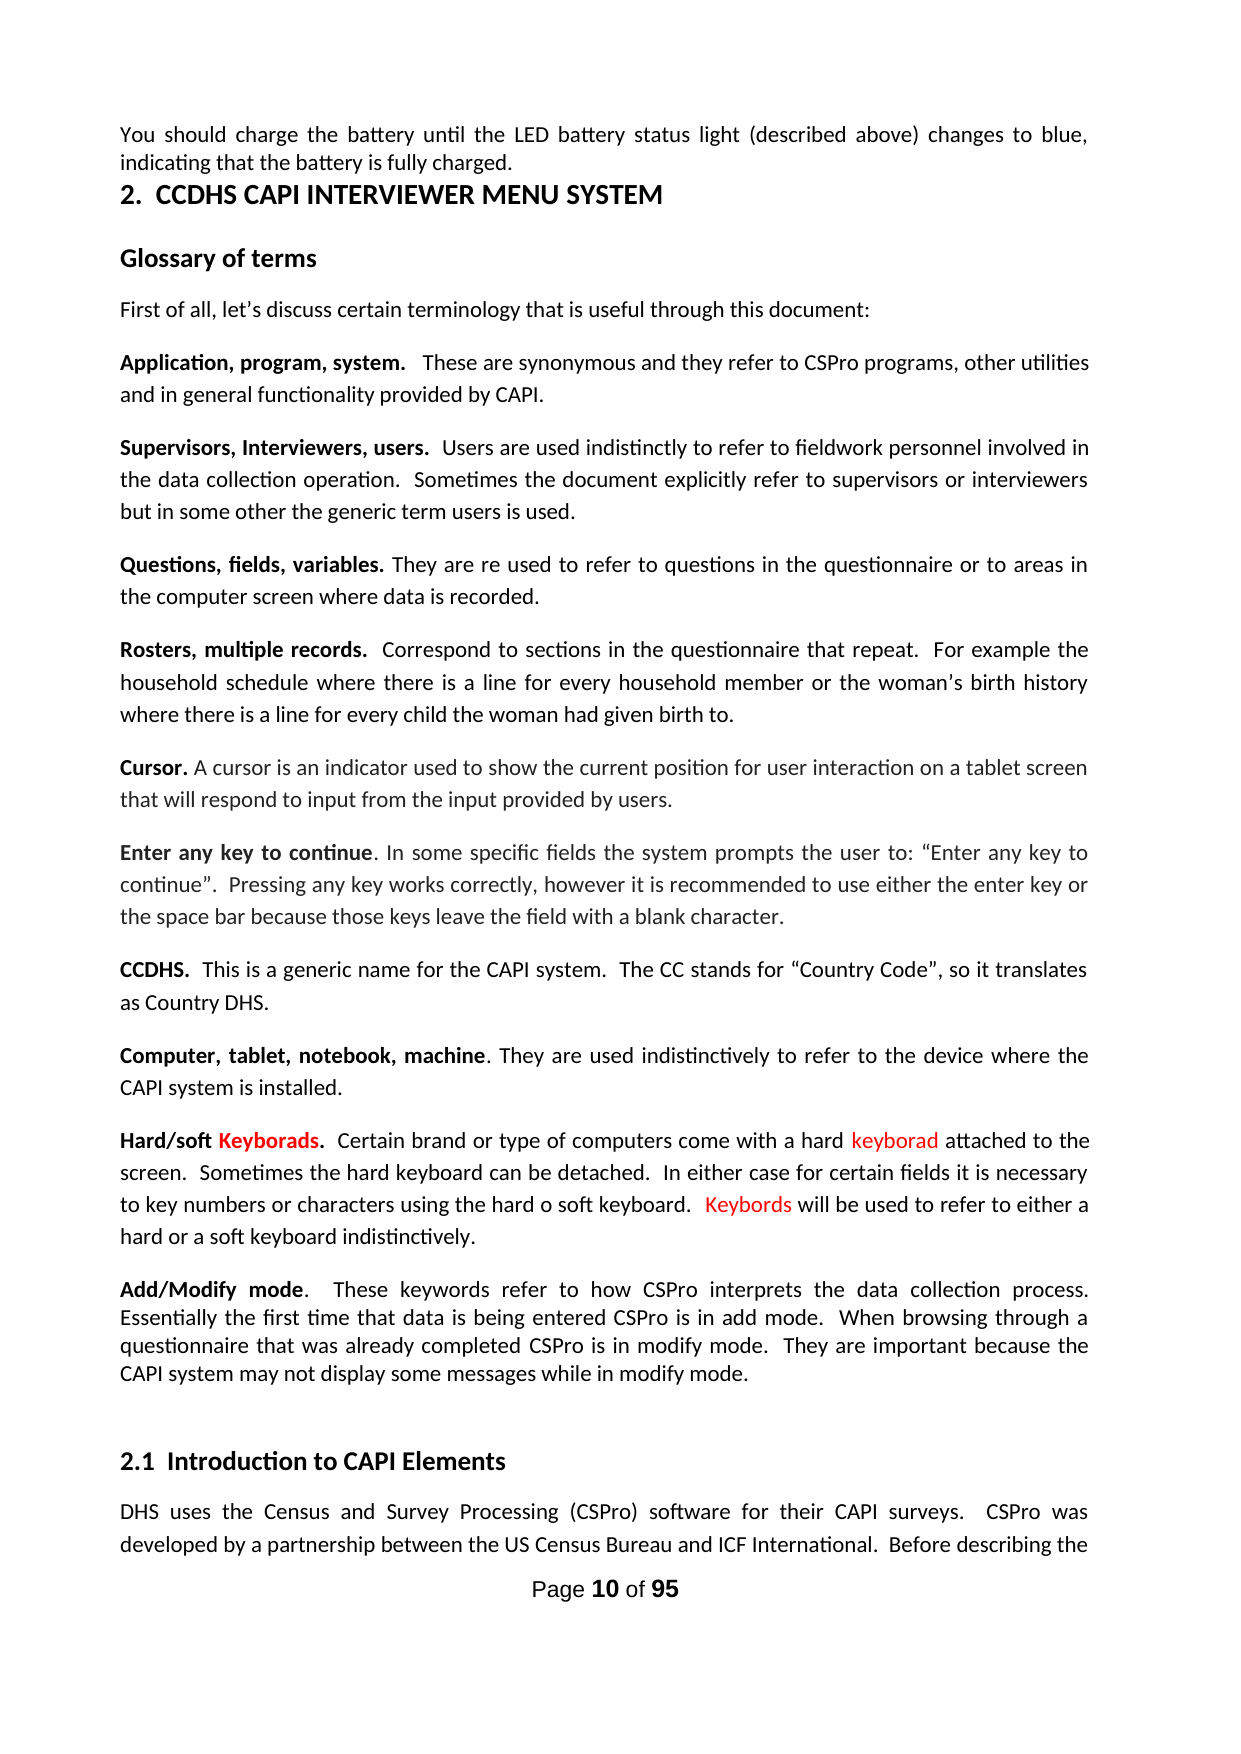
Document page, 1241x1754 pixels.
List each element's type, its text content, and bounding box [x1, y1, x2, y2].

text Application, program, system. These are synonymous and they refer to CSPro programs, other utilities and in general functionality provided by CAPI. [120, 348, 1090, 408]
subtitle 2.1 Introduction to CAPI Elements [120, 1444, 1090, 1477]
text Add/Modify mode. These keywords refer to how CSPro interprets the data collection process. Essentially the first time that data is being entered CSPro is in add mode. When browsing through a questionnaire that was already completed CSPro is in modify mode. They are important because the CAPI system may not display some messages while in modify mode. [120, 1276, 1090, 1388]
text Rosters, multiple records. Correspond to sections in the questionnaire that repeat. For example the household schedule where there is a line for every household member or the woman’s birth history where there is a line for every child the woman had given birth to. [120, 636, 1090, 728]
text Cursor. A cursor is an indicator used to show the current position for user interaction on a tablet screen that will respond to input from the input provided by users. [120, 753, 1090, 813]
text First of all, let’s discuss certain terminology that is useful through this document: [120, 295, 1090, 323]
text Questions, fields, variables. They are re used to refer to questions in the questionnaire or to areas in the computer screen where data is recorded. [120, 550, 1090, 611]
text Computer, tablet, notebook, machine. They are used indistinctively to refer to the device where the CAPI system is installed. [120, 1041, 1090, 1101]
text You should charge the battery until the LED battery status light (described above) changes to blue, indicating that the battery is fully charged. [120, 120, 1090, 176]
subtitle 2. CCDHS CAPI INTERVIEWER MENU SYSTEM [120, 176, 1090, 212]
subtitle Glossary of terms [120, 241, 1090, 274]
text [120, 1497, 1090, 1558]
text Enter any key to continue. In some specific fields the system prompts the user to: “Enter any key to continue”. Pressing any key works correctly, however it is recommended to use either the enter key or the space bar because those keys leave the field with a blank character. [120, 838, 1090, 931]
text Supervisors, Interviewers, users. Users are used indistinctly to refer to fieldwork personnel involved in the data collection operation. Sometimes the document explicitly refer to supervisors or interviewers but in some other the generic term users is used. [120, 433, 1090, 525]
text Hard/soft Keyborads. Certain brand or type of computers come with a hard keyborad attached to the screen. Sometimes the hard keyboard can be detached. In either case for certain fields it is necessary to key numbers or characters using the hard o soft keyboard. Keybords will be used to refer to either a hard or a soft keyboard indistinctively. [120, 1126, 1090, 1251]
text CCDHS. This is a generic name for the CAPI system. The CC stands for “Country Code”, so it translates as Country DHS. [120, 956, 1090, 1016]
